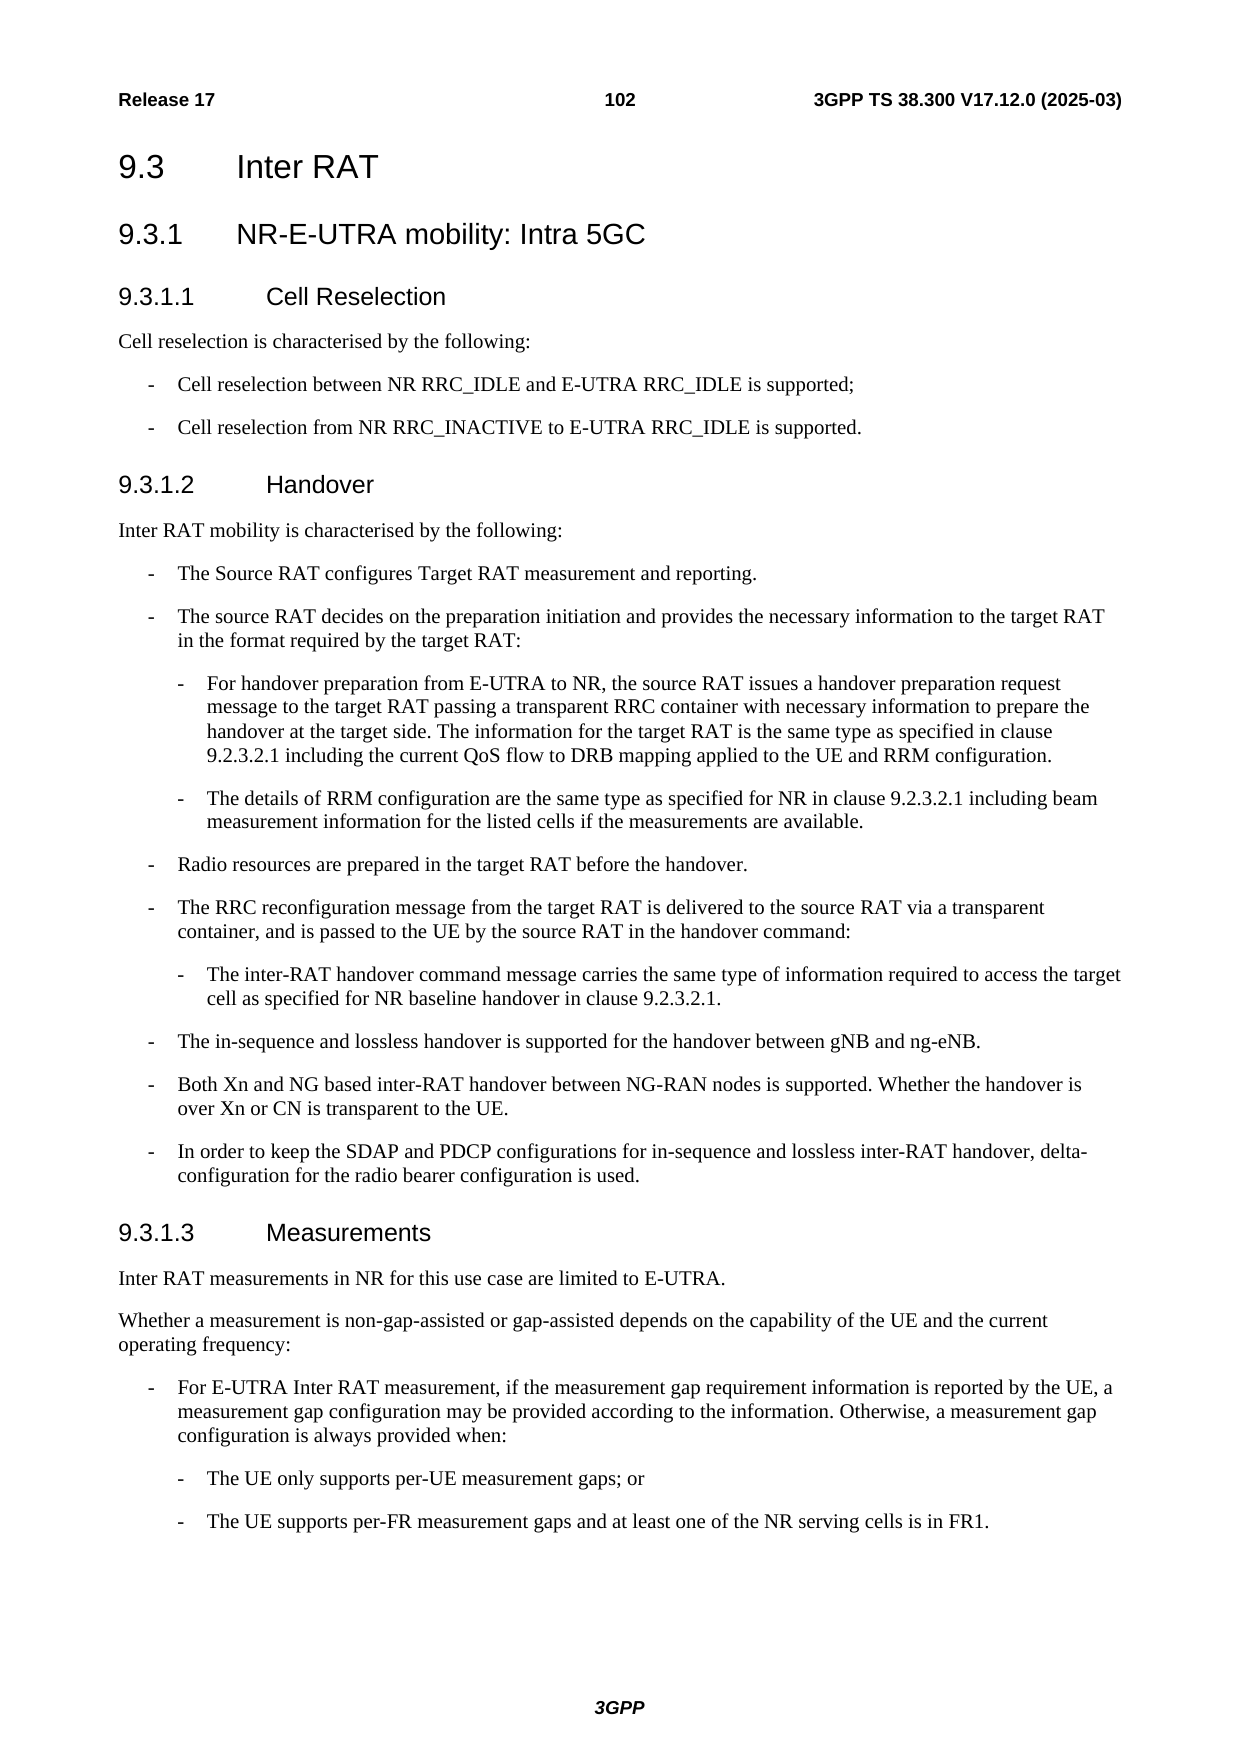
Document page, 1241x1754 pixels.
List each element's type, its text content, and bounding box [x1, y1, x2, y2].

text - The inter-RAT handover command message carries the same type of information required to access the target cell as specified for NR baseline handover in clause 9.2.3.2.1. [177, 962, 1122, 1010]
text - Cell reselection between NR RRC_IDLE and E-UTRA RRC_IDLE is supported; [148, 372, 1122, 396]
text - Radio resources are prepared in the target RAT before the handover. [148, 852, 1122, 876]
text - The UE supports per-FR measurement gaps and at least one of the NR serving cells is in FR1. [177, 1509, 1122, 1533]
subtitle 9.3.1.1 Cell Reselection [118, 282, 1122, 311]
text - In order to keep the SDAP and PDCP configurations for in-sequence and lossless inter-RAT handover, delta-configuration for the radio bearer configuration is used. [148, 1138, 1122, 1187]
text Cell reselection is characterised by the following: [118, 329, 1122, 353]
subtitle 9.3 Inter RAT [118, 147, 1122, 186]
text - Both Xn and NG based inter-RAT handover between NG-RAN nodes is supported. Whether the handover is over Xn or CN is transparent to the UE. [148, 1072, 1122, 1120]
text - The details of RRM configuration are the same type as specified for NR in clause 9.2.3.2.1 including beam measurement information for the listed cells if the measurements are available. [177, 785, 1122, 833]
text - The UE only supports per-UE measurement gaps; or [177, 1466, 1122, 1490]
text - For E-UTRA Inter RAT measurement, if the measurement gap requirement information is reported by the UE, a measurement gap configuration may be provided according to the information. Otherwise, a measurement gap configuration is always provided when: [148, 1375, 1122, 1447]
text Whether a measurement is non-gap-assisted or gap-assisted depends on the capability of the UE and the current operating frequency: [118, 1308, 1122, 1356]
text - Cell reselection from NR RRC_INACTIVE to E-UTRA RRC_IDLE is supported. [148, 415, 1122, 439]
text Inter RAT measurements in NR for this use case are limited to E-UTRA. [118, 1265, 1122, 1289]
subtitle 9.3.1.2 Handover [118, 470, 1122, 499]
text - The source RAT decides on the preparation initiation and provides the necessary information to the target RAT in the format required by the target RAT: [148, 603, 1122, 652]
subtitle 9.3.1.3 Measurements [118, 1218, 1122, 1247]
text - For handover preparation from E-UTRA to NR, the source RAT issues a handover preparation request message to the target RAT passing a transparent RRC container with necessary information to prepare the handover at the target side. The information for the target RAT is the same type as specified in clause 9.2.3.2.1 including the current QoS flow to DRB mapping applied to the UE and RRM configuration. [177, 670, 1122, 767]
text - The RRC reconfiguration message from the target RAT is delivered to the source RAT via a transparent container, and is passed to the UE by the source RAT in the handover command: [148, 895, 1122, 943]
subtitle 9.3.1 NR-E-UTRA mobility: Intra 5GC [118, 217, 1122, 251]
text - The Source RAT configures Target RAT measurement and reporting. [148, 561, 1122, 585]
text Inter RAT mobility is characterised by the following: [118, 518, 1122, 542]
text - The in-sequence and lossless handover is supported for the handover between gNB and ng-eNB. [148, 1029, 1122, 1053]
